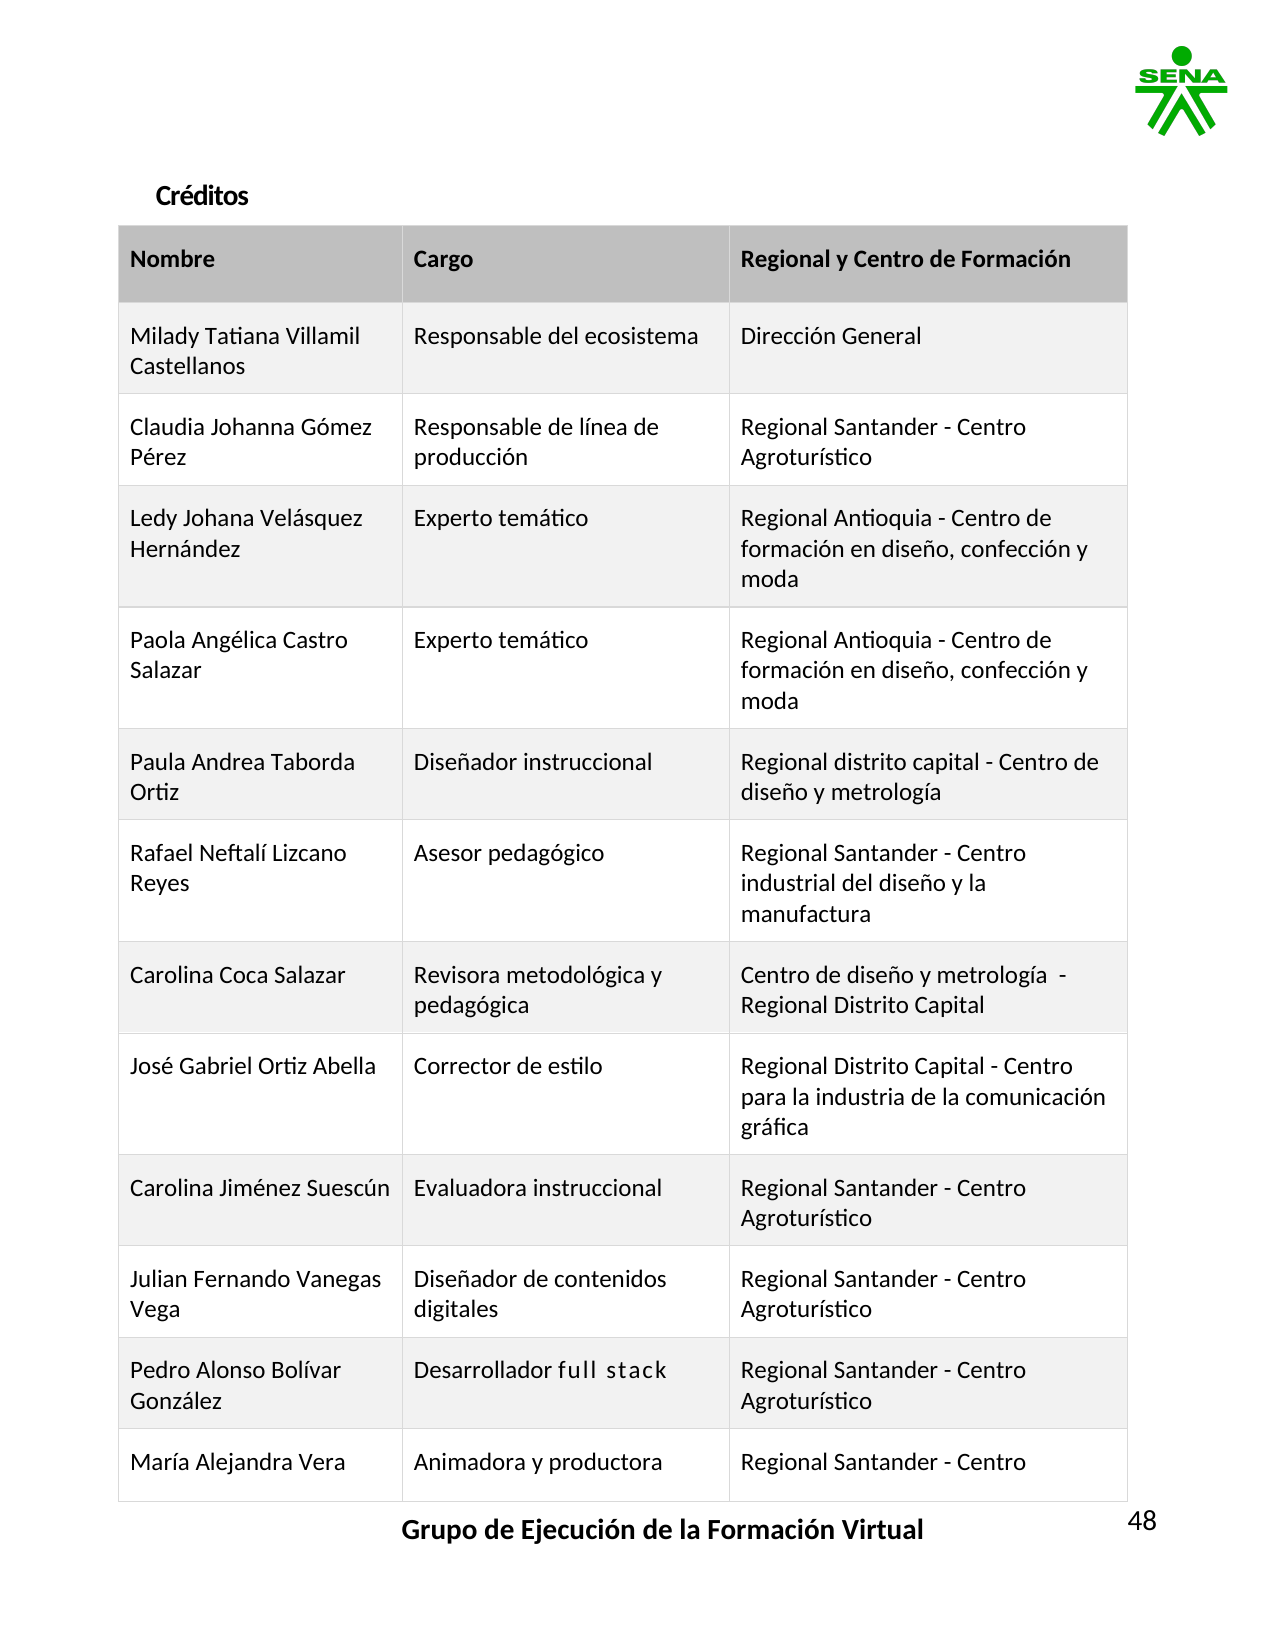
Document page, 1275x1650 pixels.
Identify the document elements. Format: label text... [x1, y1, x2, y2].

table_header Cargo [403, 226, 729, 302]
table_cell Paula Andrea Taborda Ortiz [119, 729, 402, 819]
table_cell José Gabriel Ortiz Abella [119, 1034, 402, 1154]
table_cell Responsable de línea de producción [403, 394, 729, 484]
table_cell Claudia Johanna Gómez Pérez [119, 394, 402, 484]
table_cell Dirección General [730, 303, 1127, 393]
table_cell Corrector de estilo [403, 1034, 729, 1154]
table_cell Experto temático [403, 608, 729, 728]
table_cell Diseñador instruccional [403, 729, 729, 819]
table_cell Julian Fernando Vanegas Vega [119, 1246, 402, 1337]
table_header Nombre [119, 226, 402, 302]
table_cell Regional Antioquia - Centro de formación en diseño, confección y moda [730, 608, 1127, 728]
table_cell Carolina Jiménez Suescún [119, 1155, 402, 1245]
table_cell Revisora metodológica y pedagógica [403, 942, 729, 1032]
table_cell Regional Santander - Centro Agroturístico [730, 1338, 1127, 1428]
table_cell Pedro Alonso Bolívar González [119, 1338, 402, 1428]
table_cell Paola Angélica Castro Salazar [119, 608, 402, 728]
table_cell Regional Santander - Centro industrial del diseño y la manufactura [730, 820, 1127, 941]
table_cell Regional Antioquia - Centro de formación en diseño, confección y moda [730, 486, 1127, 606]
table_cell Regional Santander - Centro Agroturístico [730, 1246, 1127, 1337]
table_cell Responsable del ecosistema [403, 303, 729, 393]
table_cell Regional Distrito Capital - Centro para la industria de la comunicación gráfica [730, 1034, 1127, 1154]
table_cell Regional Santander - Centro Agroturístico [730, 1429, 1127, 1501]
table_cell Rafael Neftalí Lizcano Reyes [119, 820, 402, 941]
table_cell Carolina Coca Salazar [119, 942, 402, 1032]
table_cell Animadora y productora multimedia [403, 1429, 729, 1501]
table_header Regional y Centro de Formación [730, 226, 1127, 302]
table_cell Regional Santander - Centro Agroturístico [730, 394, 1127, 484]
table_cell Regional Santander - Centro Agroturístico [730, 1155, 1127, 1245]
table_cell Ledy Johana Velásquez Hernández [119, 486, 402, 606]
table_cell María Alejandra Vera Briceño [119, 1429, 402, 1501]
table_cell Diseñador de contenidos digitales [403, 1246, 729, 1337]
table_cell Milady Tatiana Villamil Castellanos [119, 303, 402, 393]
subtitle Créditos [156, 177, 1157, 213]
table_cell Asesor pedagógico [403, 820, 729, 941]
table_cell Desarrollador full stack [403, 1338, 729, 1428]
table_cell Regional distrito capital - Centro de diseño y metrología [730, 729, 1127, 819]
table_cell Experto temático [403, 486, 729, 606]
picture [1135, 46, 1228, 136]
table_cell Evaluadora instruccional [403, 1155, 729, 1245]
table_cell Centro de diseño y metrología - Regional Distrito Capital [730, 942, 1127, 1032]
